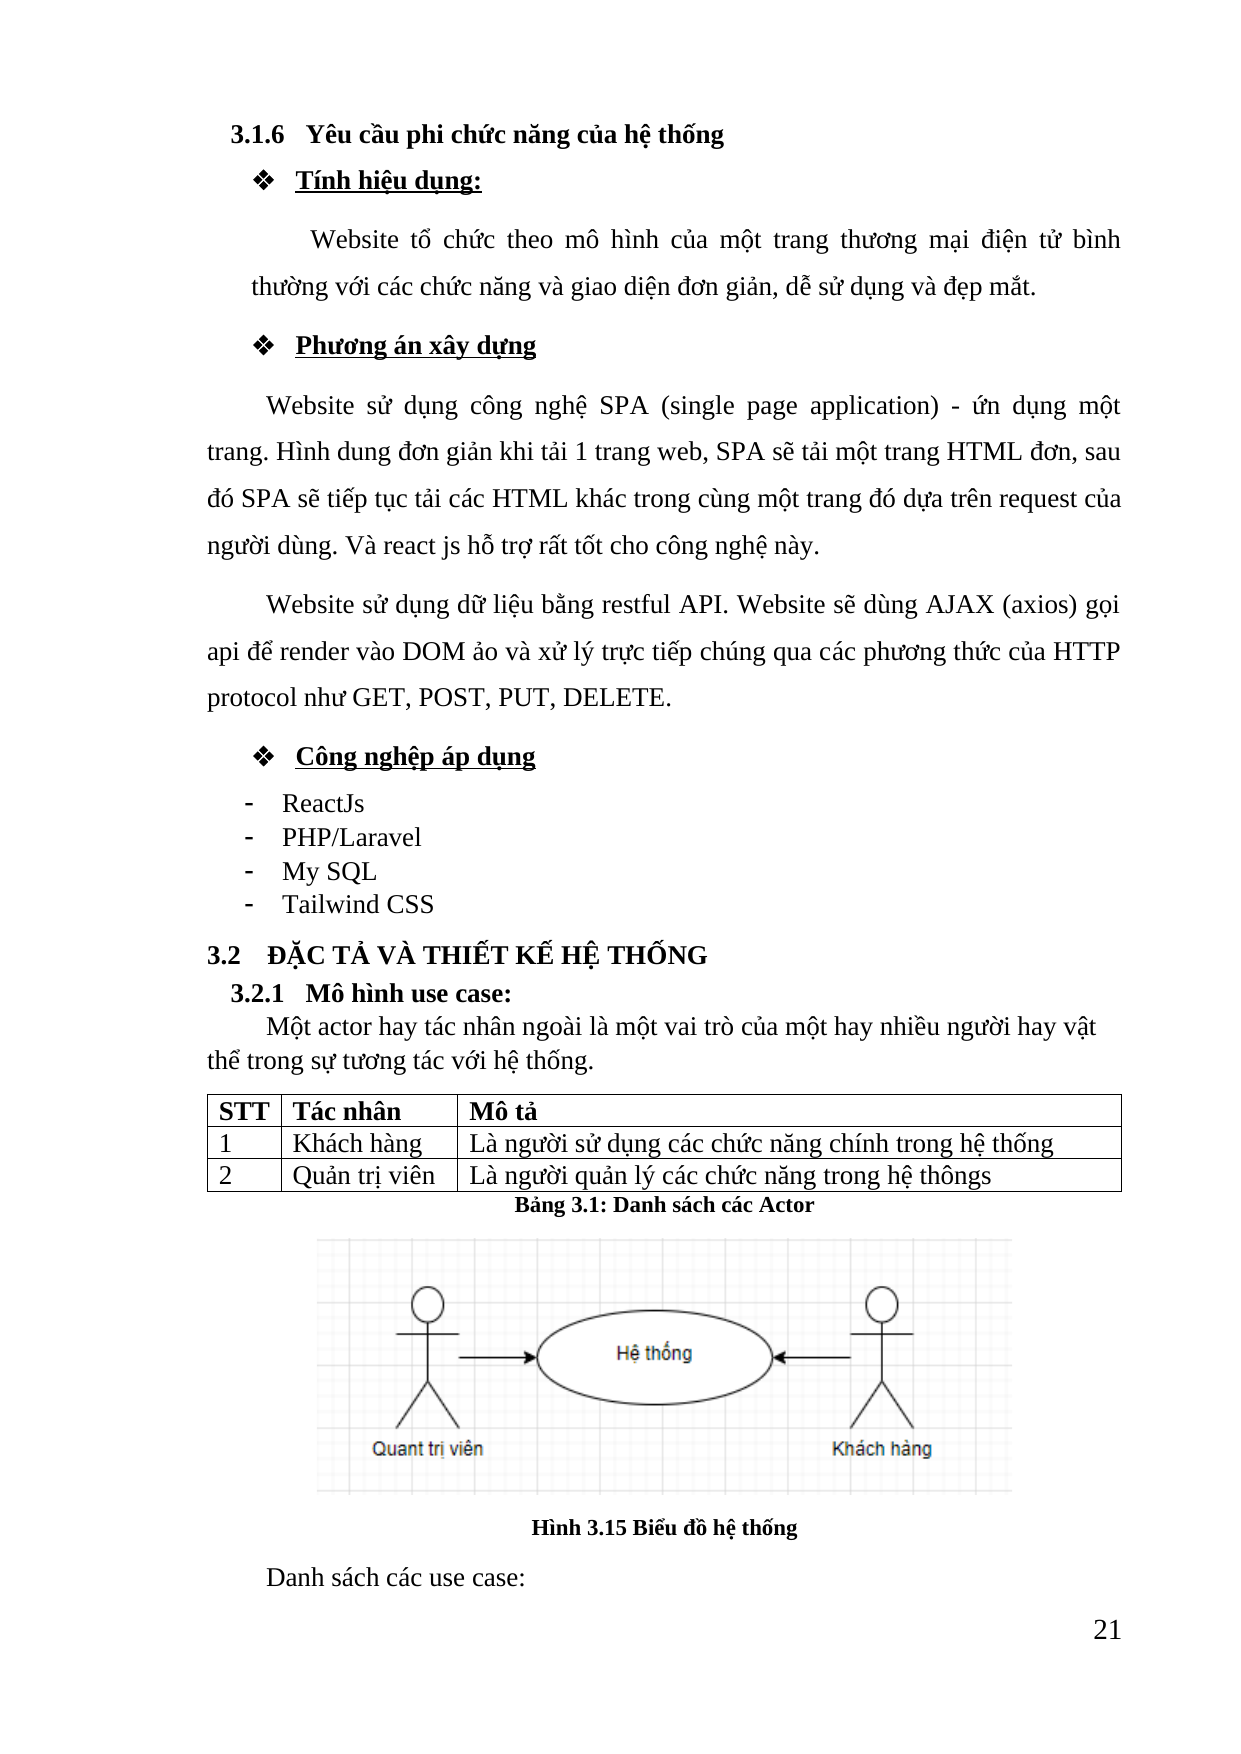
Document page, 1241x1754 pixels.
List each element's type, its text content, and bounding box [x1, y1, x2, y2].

text Website sử dụng công nghệ SPA (single page application) - ứn dụng một trang. Hình dung đơn giản khi tải 1 trang web, SPA sẽ tải một trang HTML đơn, sau đó SPA sẽ tiếp tục tải các HTML khác trong cùng một trang đó dựa trên request của người dùng. Và react js hỗ trợ rất tốt cho công nghệ này. [207, 389, 1122, 560]
table_cell Là người sử dụng các chức năng chính trong hệ thống [458, 1127, 1121, 1158]
list PHP/Laravel [244, 821, 1122, 852]
table_cell 2 [208, 1159, 281, 1191]
subtitle Mô hình use case: [230, 977, 1122, 1008]
table_header STT [208, 1095, 281, 1126]
subtitle ĐẶC TẢ VÀ THIẾT KẾ HỆ THỐNG [207, 939, 1122, 970]
list My SQL [244, 855, 1122, 886]
list Phương án xây dựng [251, 329, 1122, 361]
table_cell Khách hàng [282, 1127, 457, 1158]
table_cell Quản trị viên [282, 1159, 457, 1191]
text Một actor hay tác nhân ngoài là một vai trò của một hay nhiều người hay vật thể trong sự tương tác với hệ thống. [207, 1010, 1122, 1075]
text Bảng 3.1: Danh sách các Actor [207, 1192, 1122, 1218]
table_cell Là người quản lý các chức năng trong hệ thôngs [458, 1159, 1121, 1191]
list Tailwind CSS [244, 888, 1122, 920]
picture [316, 1238, 1013, 1495]
table_header Mô tả [458, 1095, 1121, 1126]
list Công nghệp áp dụng [251, 740, 1122, 772]
text Danh sách các use case: [207, 1561, 1122, 1593]
table_cell 1 [208, 1127, 281, 1158]
text Website sử dụng dữ liệu bằng restful API. Website sẽ dùng AJAX (axios) gọi api để render vào DOM ảo và xử lý trực tiếp chúng qua các phương thức của HTTP protocol như GET, POST, PUT, DELETE. [207, 588, 1122, 712]
text Website tổ chức theo mô hình của một trang thương mại điện tử bình thường với các chức năng và giao diện đơn giản, dễ sử dụng và đẹp mắt. [251, 223, 1122, 301]
list Tính hiệu dụng: [251, 164, 1122, 195]
table_header Tác nhân [282, 1095, 457, 1126]
list ReactJs [244, 787, 1122, 818]
subtitle Yêu cầu phi chức năng của hệ thống [230, 118, 1122, 149]
